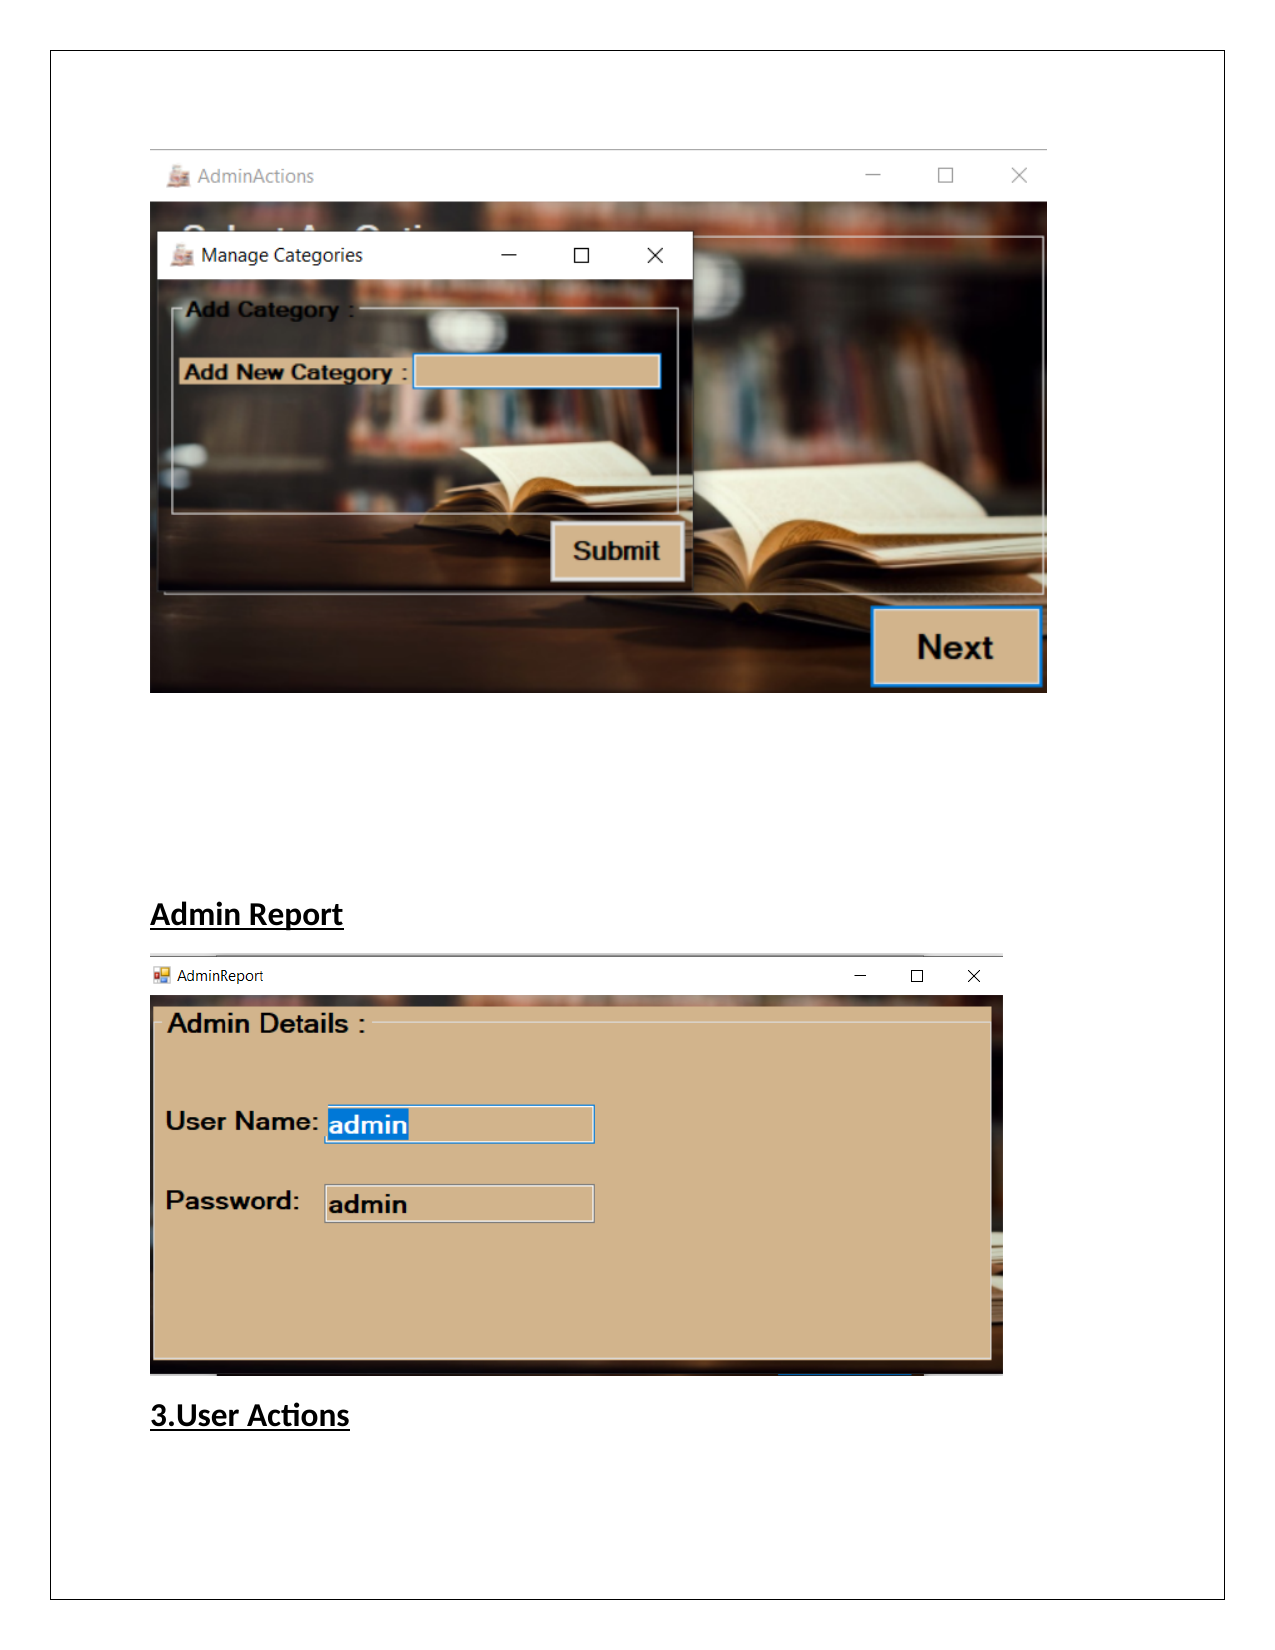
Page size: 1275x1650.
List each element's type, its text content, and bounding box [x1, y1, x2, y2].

text Admin Report [150, 893, 1125, 934]
text 3.User Actions [150, 1394, 1125, 1435]
picture [150, 953, 1003, 1376]
picture [150, 149, 1047, 693]
